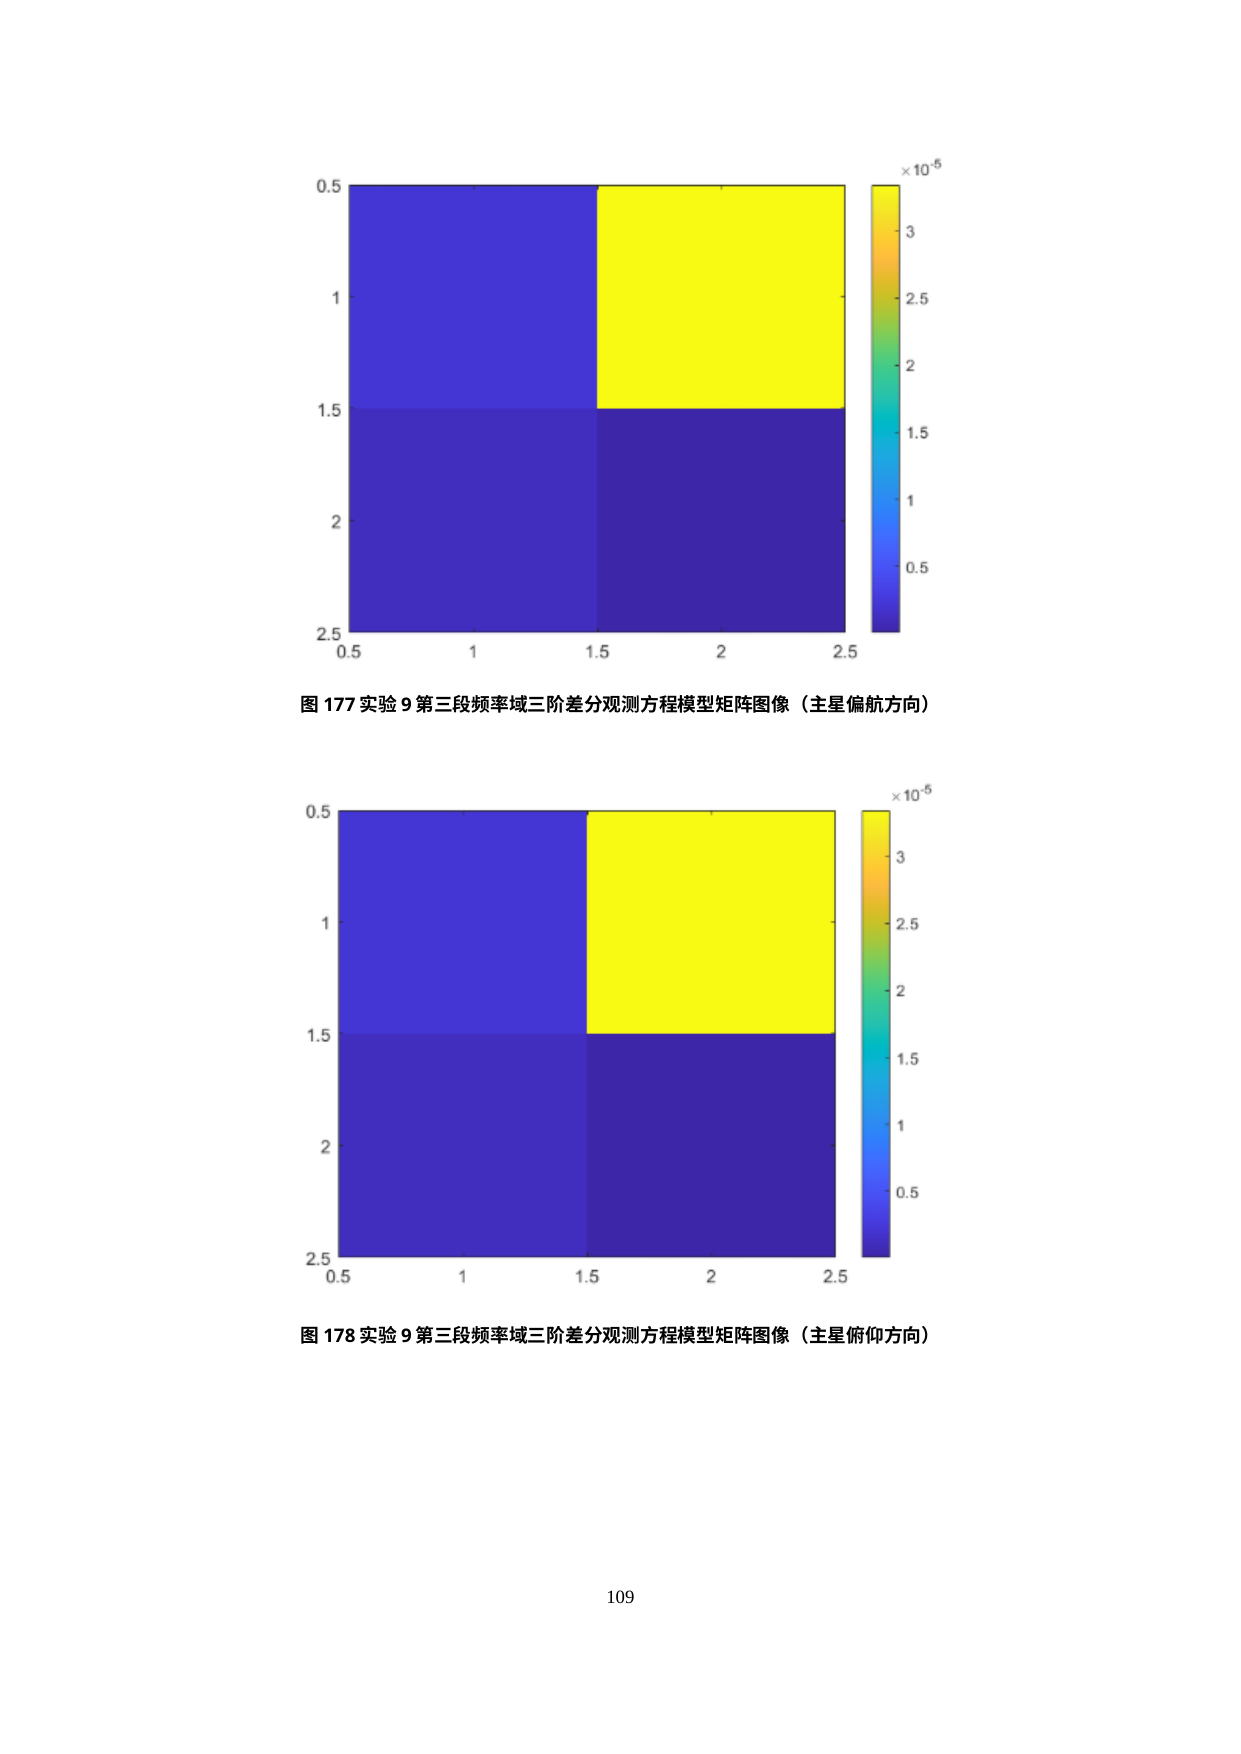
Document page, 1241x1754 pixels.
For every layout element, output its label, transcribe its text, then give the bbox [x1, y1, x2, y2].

text 图 178 实验9第三段频率域三阶差分观测方程模型矩阵图像（主星俯仰方向） [187, 1320, 1053, 1348]
picture [294, 150, 946, 675]
text 图 177 实验9第三段频率域三阶差分观测方程模型矩阵图像（主星偏航方向） [187, 689, 1053, 717]
picture [288, 773, 952, 1306]
